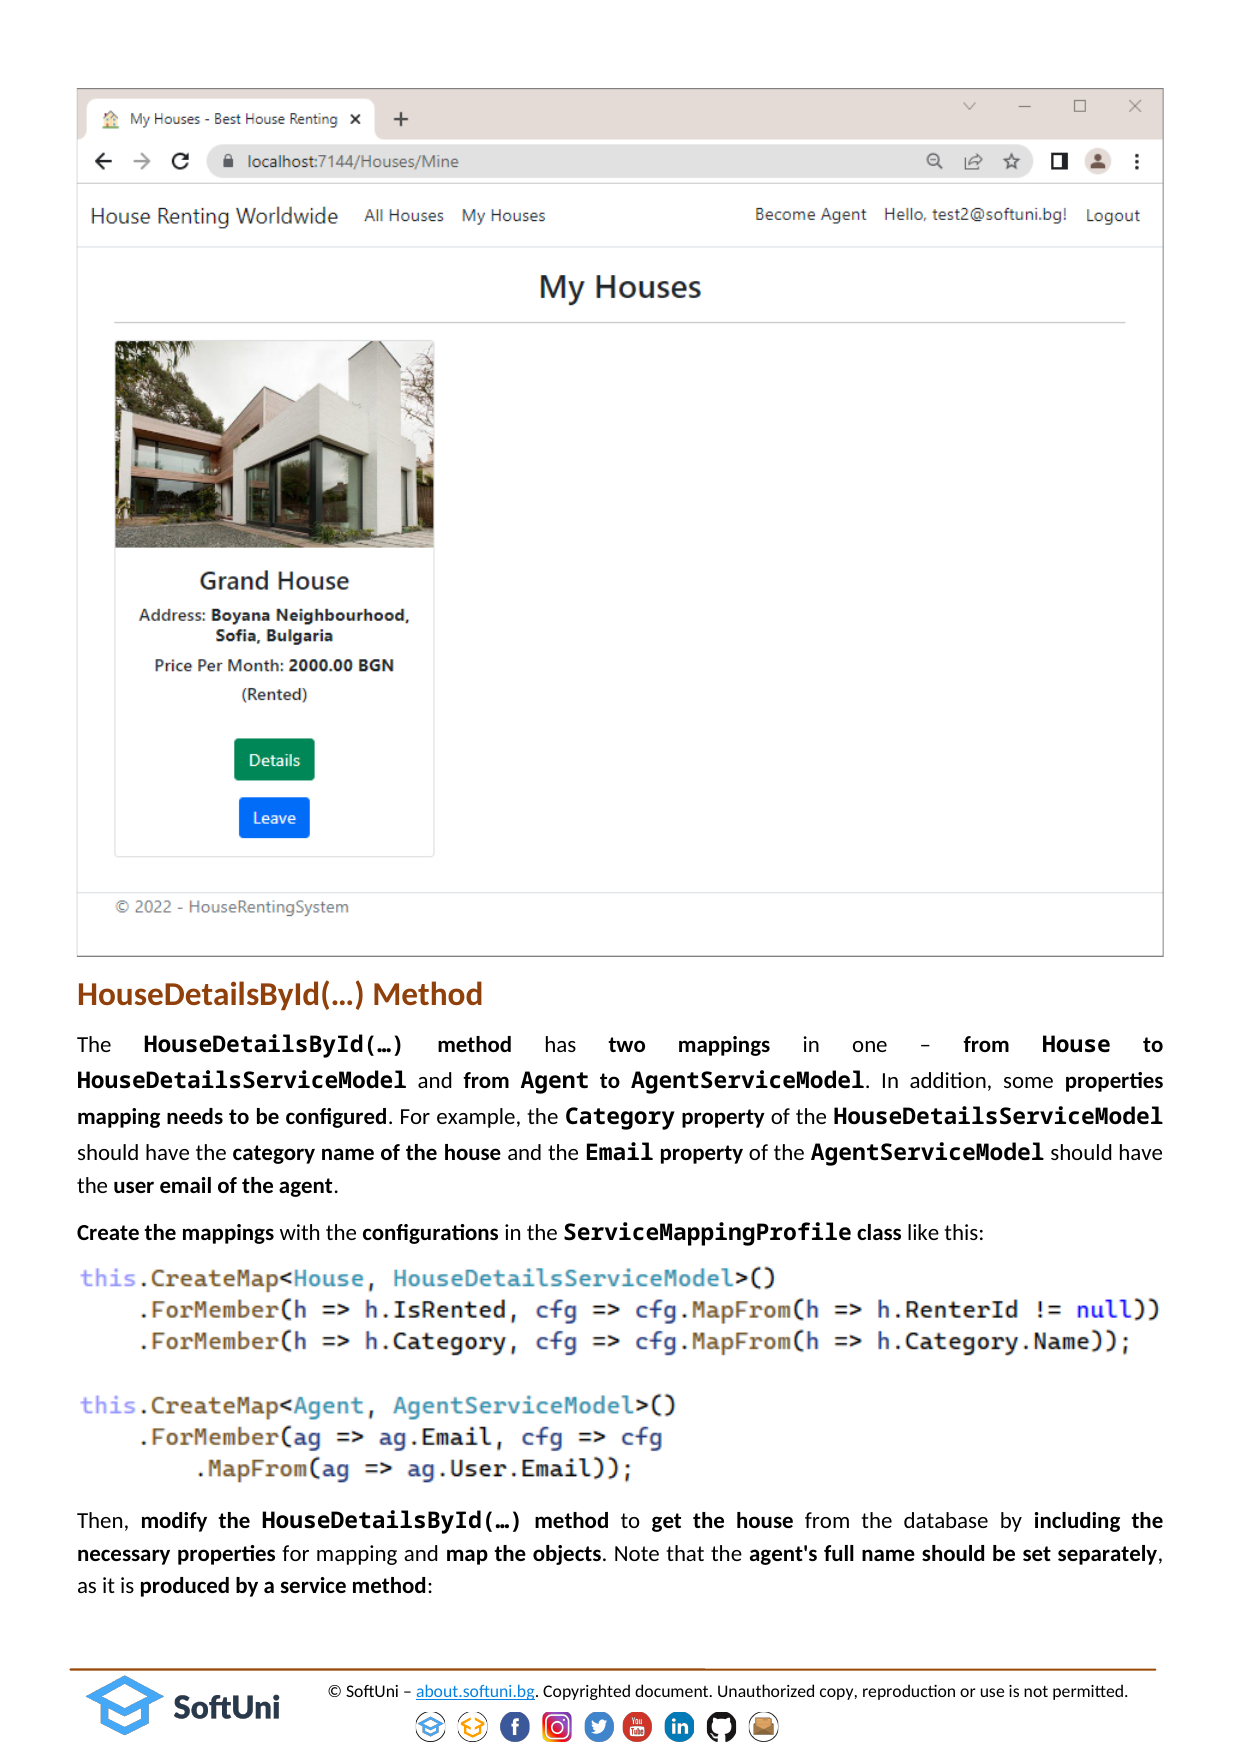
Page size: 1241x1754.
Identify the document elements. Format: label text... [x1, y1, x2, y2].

subtitle HouseDetailsById(…) Method [77, 973, 1163, 1014]
picture [622, 1712, 652, 1742]
picture [79, 1671, 286, 1741]
text Create the mappings with the configurations in the ServiceMappingProfile class like this: [77, 1216, 1163, 1247]
text Then, modify the HouseDetailsById(…) method to get the house from the database by including the necessary properties for mapping and map the objects. Note that the agent's full name should be set separately, as it is produced by a service method: [77, 1504, 1163, 1599]
picture [415, 1712, 446, 1742]
picture [76, 88, 1164, 957]
picture [584, 1712, 614, 1742]
picture [542, 1712, 572, 1742]
picture [457, 1712, 488, 1742]
picture [706, 1712, 737, 1742]
picture [500, 1712, 530, 1742]
picture [748, 1712, 779, 1742]
picture [664, 1712, 671, 1720]
picture [678, 1724, 688, 1733]
text The HouseDetailsById(…) method has two mappings in one – from House to HouseDetailsServiceModel and from Agent to AgentServiceModel. In addition, some properties mapping needs to be configured. For example, the Category property of the HouseDetailsServiceModel should have the category name of the house and the Email property of the AgentServiceModel should have the user email of the agent. [77, 1028, 1163, 1199]
picture [664, 1733, 673, 1742]
picture [76, 1264, 1164, 1487]
picture [686, 1735, 694, 1742]
